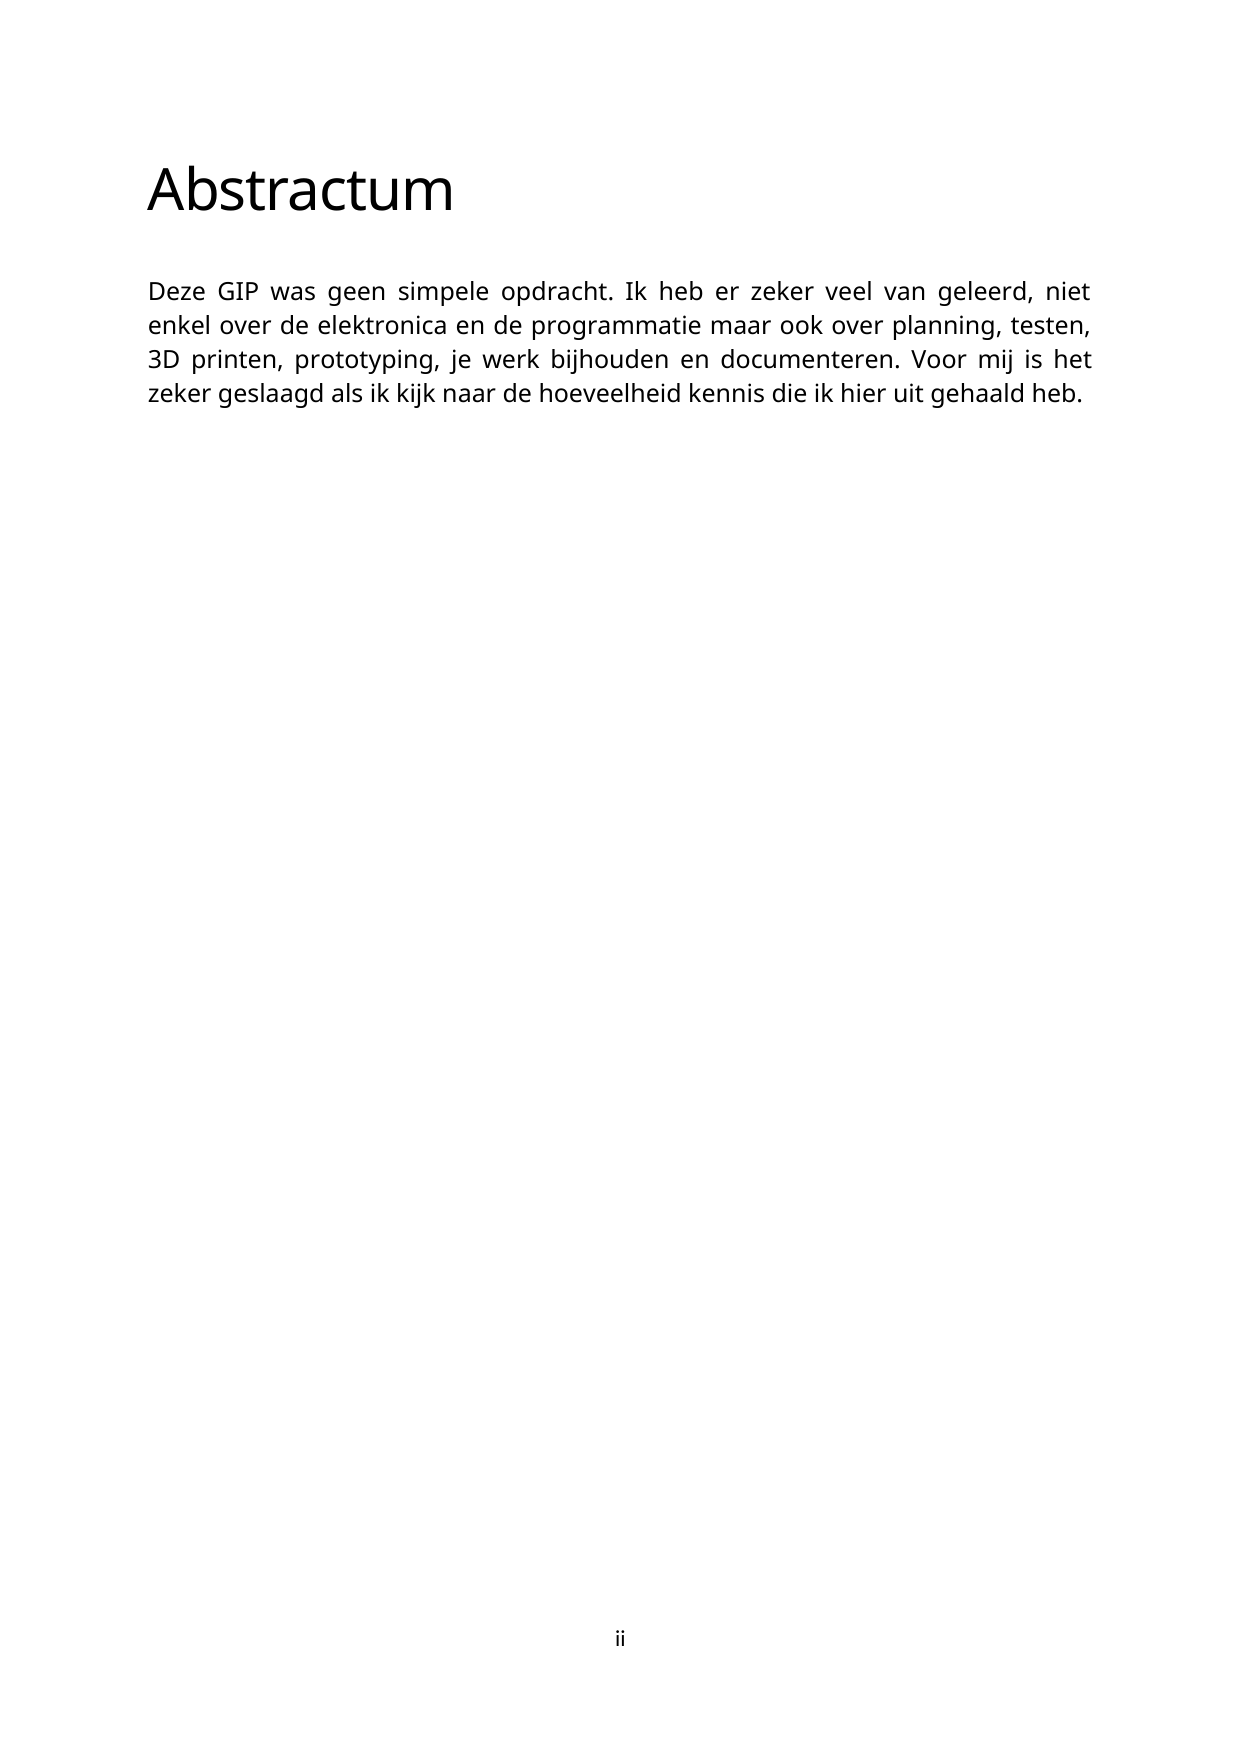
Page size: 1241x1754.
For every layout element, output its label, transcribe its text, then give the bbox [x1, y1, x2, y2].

title Abstractum [148, 148, 1093, 227]
text Deze GIP was geen simpele opdracht. Ik heb er zeker veel van geleerd, niet enkel over de elektronica en de programmatie maar ook over planning, testen, 3D printen, prototyping, je werk bijhouden en documenteren. Voor mij is het zeker geslaagd als ik kijk naar de hoeveelheid kennis die ik hier uit gehaald heb. [148, 274, 1093, 410]
